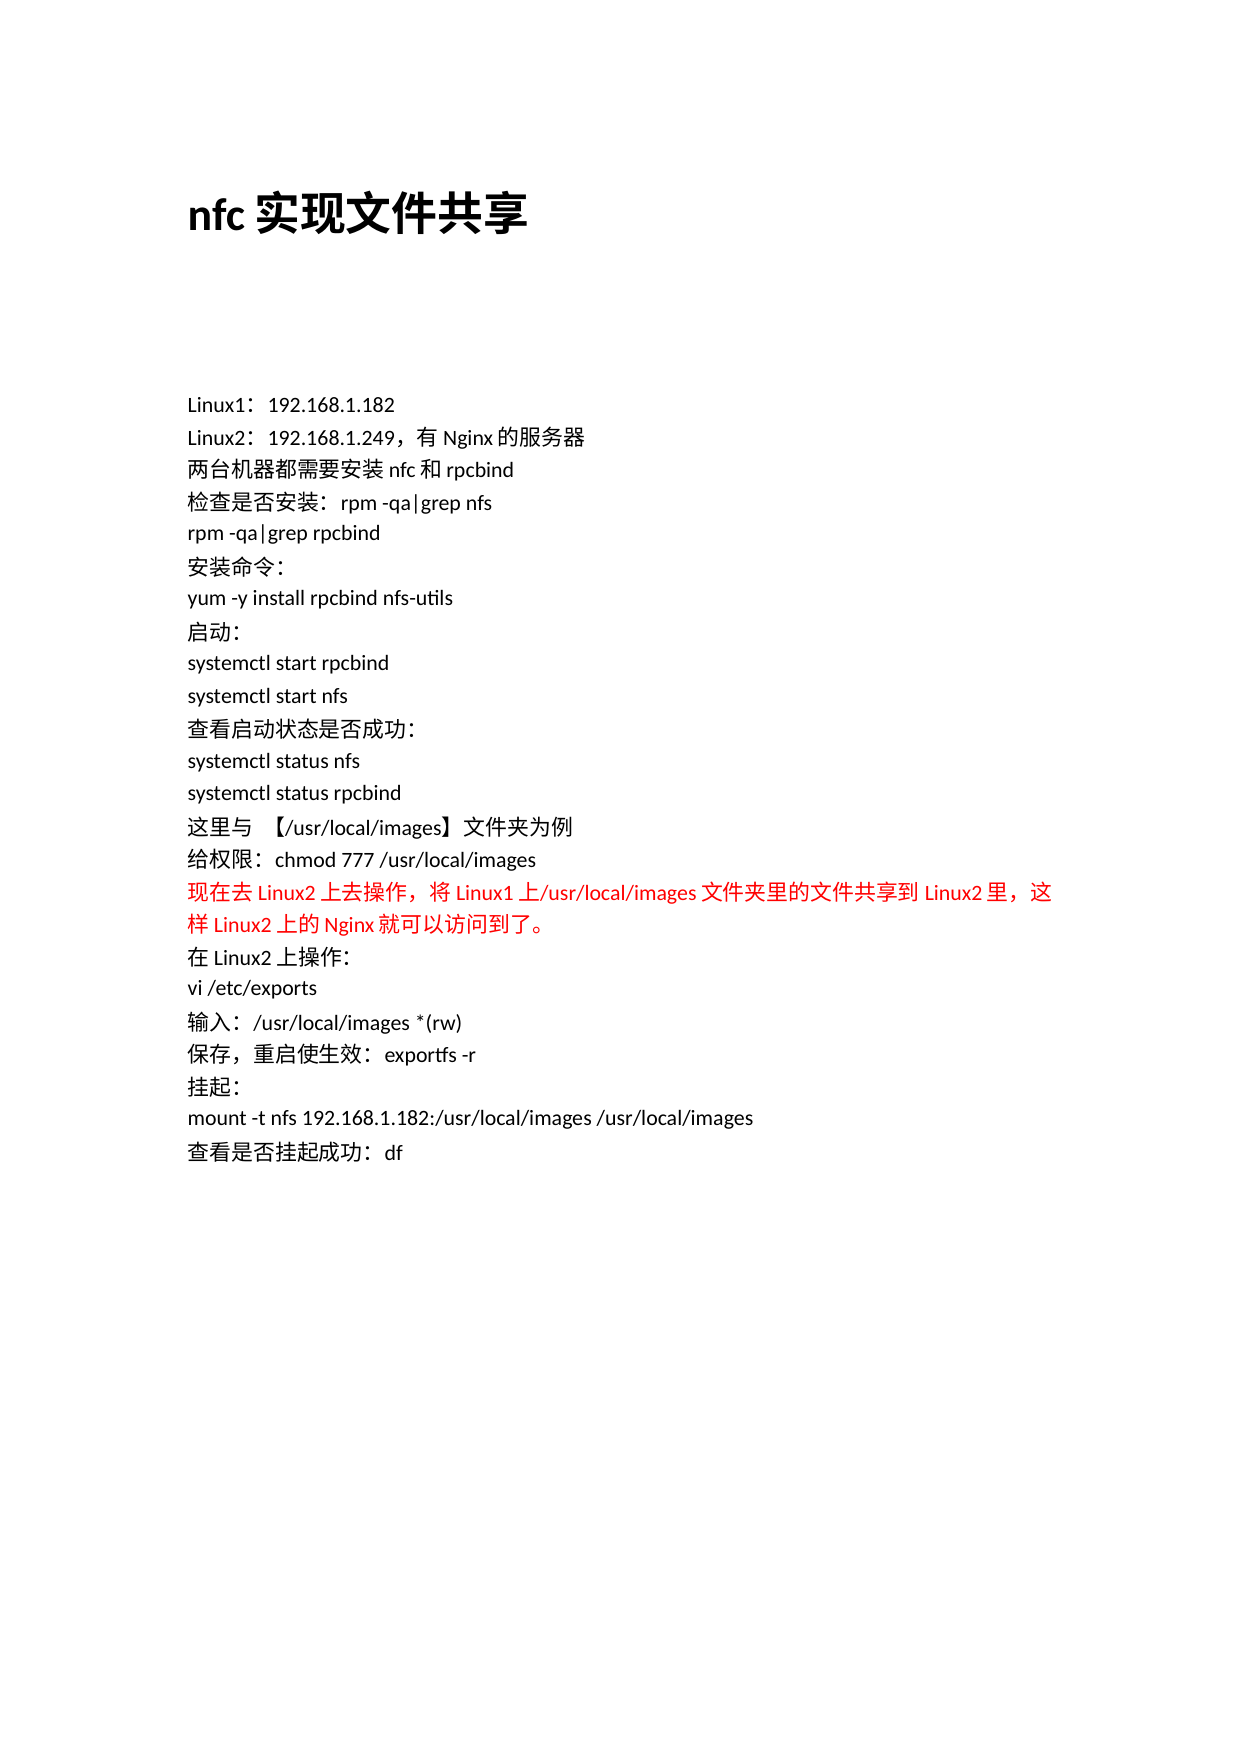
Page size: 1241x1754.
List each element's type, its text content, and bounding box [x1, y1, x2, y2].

text systemctl status nfs [187, 744, 1053, 777]
text 这里与 【/usr/local/images】文件夹为例 [187, 809, 1053, 842]
text Linux1：192.168.1.182 [187, 387, 1053, 419]
text mount -t nfs 192.168.1.182:/usr/local/images /usr/local/images [187, 1102, 1053, 1134]
text 启动： [187, 614, 1053, 647]
text 查看启动状态是否成功： [187, 712, 1053, 744]
text 给权限：chmod 777 /usr/local/images [187, 842, 1053, 874]
text 两台机器都需要安装nfc和rpcbind [187, 452, 1053, 484]
subtitle nfc实现文件共享 [187, 162, 1053, 259]
text rpm -qa|grep rpcbind [187, 517, 1053, 549]
text 现在去Linux2上去操作，将Linux1上/usr/local/images文件夹里的文件共享到Linux2里，这样Linux2上的Nginx就可以访问到了。 [187, 874, 1053, 939]
text 输入：/usr/local/images *(rw) [187, 1004, 1053, 1037]
text yum -y install rpcbind nfs-utils [187, 582, 1053, 614]
text 保存，重启使生效：exportfs -r [187, 1037, 1053, 1069]
text 查看是否挂起成功：df [187, 1134, 1053, 1167]
text 检查是否安装：rpm -qa|grep nfs [187, 484, 1053, 517]
text vi /etc/exports [187, 972, 1053, 1004]
text 挂起： [187, 1069, 1053, 1102]
text systemctl start nfs [187, 679, 1053, 712]
text 安装命令： [187, 549, 1053, 582]
text 在Linux2上操作： [187, 939, 1053, 972]
text Linux2：192.168.1.249，有Nginx的服务器 [187, 419, 1053, 452]
text systemctl status rpcbind [187, 777, 1053, 809]
text systemctl start rpcbind [187, 647, 1053, 679]
